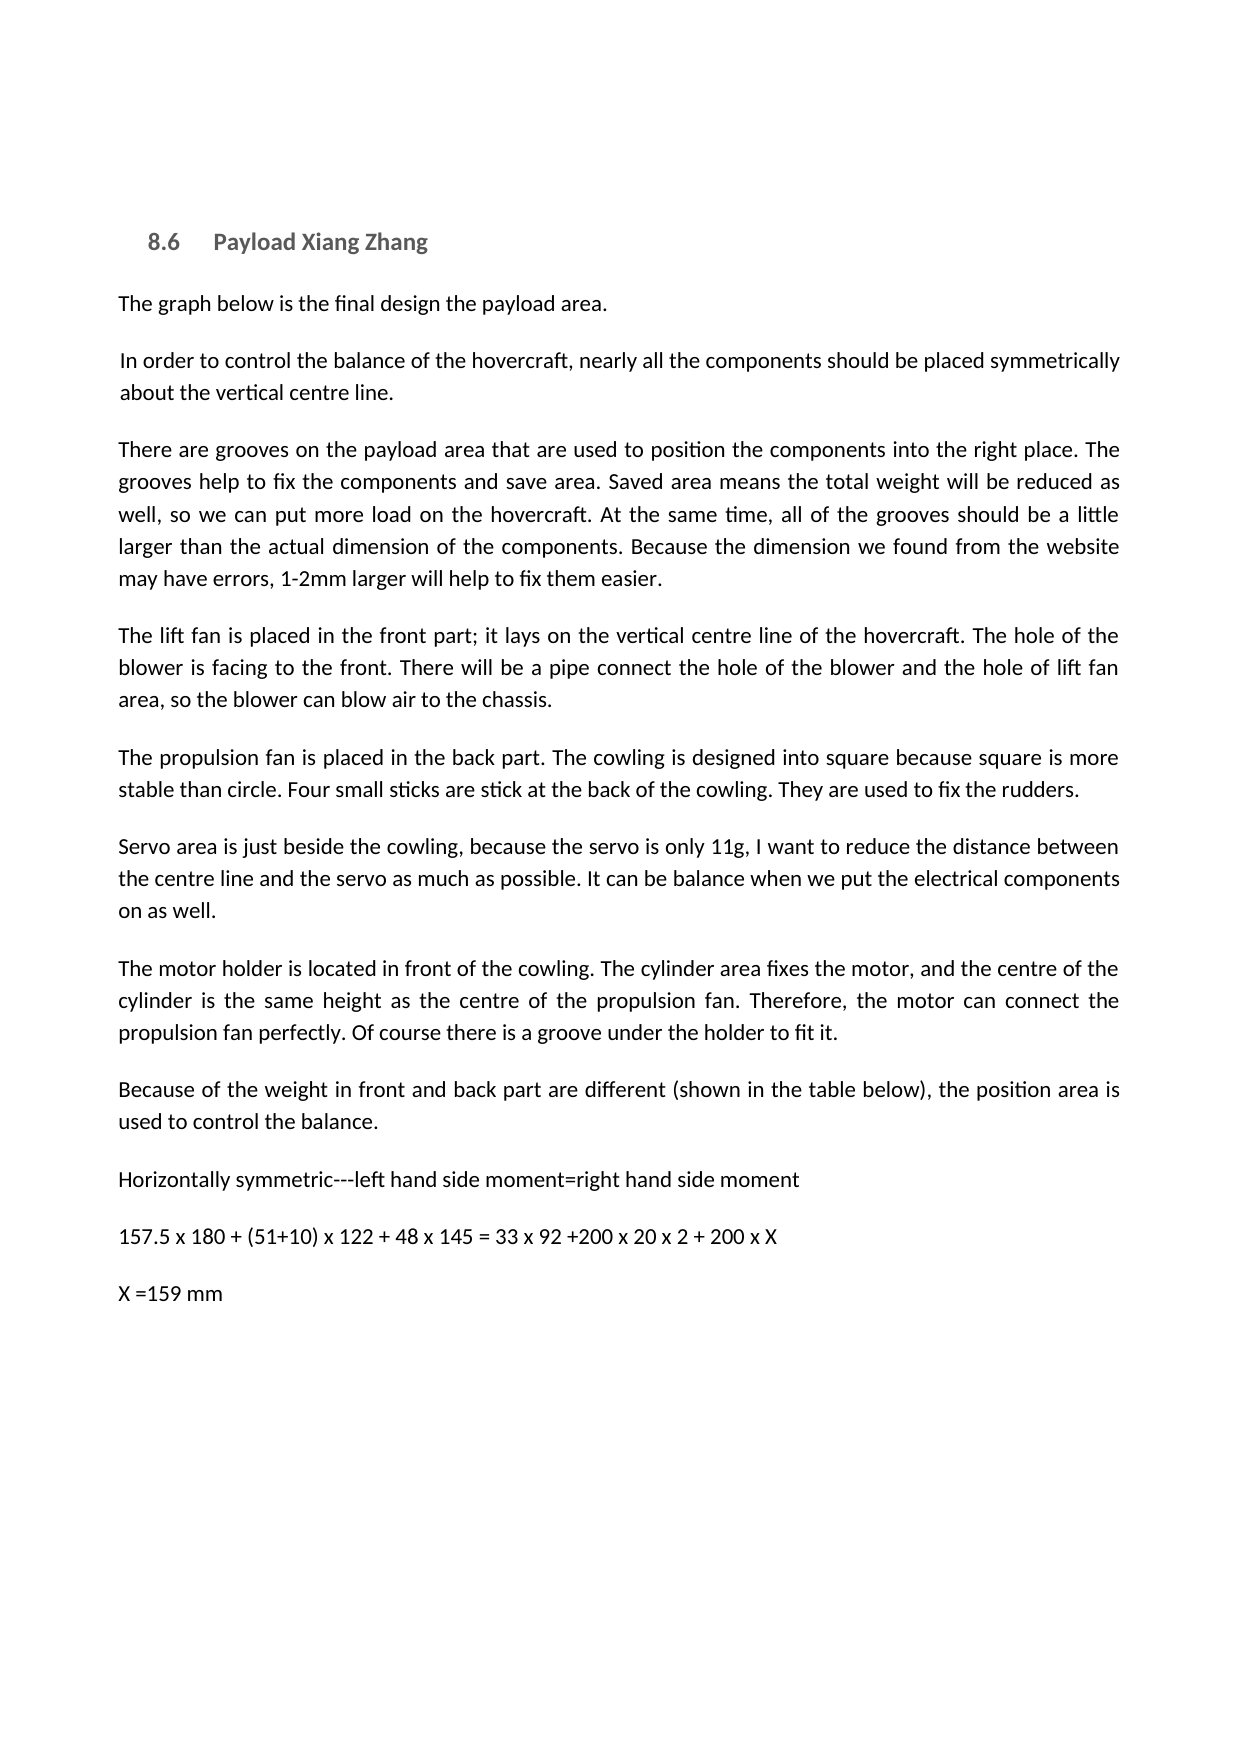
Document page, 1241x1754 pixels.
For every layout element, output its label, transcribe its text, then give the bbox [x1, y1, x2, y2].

text 157.5 x 180 + (51+10) x 122 + 48 x 145 = 33 x 92 +200 x 20 x 2 + 200 x X [118, 1222, 1122, 1250]
text X =159 mm [118, 1279, 1122, 1307]
text In order to control the balance of the hovercraft, nearly all the components should be placed symmetrically about the vertical centre line. [119, 346, 1122, 406]
text The propulsion fan is placed in the back part. The cowling is designed into square because square is more stable than circle. Four small sticks are stick at the back of the cowling. They are used to fix the rudders. [118, 743, 1122, 803]
text Horizontally symmetric---left hand side moment=right hand side moment [118, 1165, 1122, 1193]
text There are grooves on the payload area that are used to position the components into the right place. The grooves help to fix the components and save area. Saved area means the total weight will be reduced as well, so we can put more load on the hovercraft. At the same time, all of the grooves should be a little larger than the actual dimension of the components. Because the dimension we found from the website may have errors, 1-2mm larger will help to fix them easier. [118, 435, 1122, 592]
text Because of the weight in front and back part are different (shown in the table below), the position area is used to control the balance. [118, 1075, 1122, 1136]
text The graph below is the final design the payload area. [118, 289, 1122, 317]
text Servo area is just beside the cowling, because the servo is only 11g, I want to reduce the distance between the centre line and the servo as much as possible. It can be balance when we put the electrical components on as well. [118, 832, 1122, 924]
subtitle Payload Xiang Zhang [148, 226, 1122, 256]
text The lift fan is placed in the front part; it lays on the vertical centre line of the hovercraft. The hole of the blower is facing to the front. There will be a pipe connect the hole of the blower and the hole of lift fan area, so the blower can blow air to the chassis. [118, 621, 1122, 714]
text The motor holder is located in front of the cowling. The cylinder area fixes the motor, and the centre of the cylinder is the same height as the centre of the propulsion fan. Therefore, the motor can connect the propulsion fan perfectly. Of course there is a groove under the holder to fit it. [118, 954, 1122, 1046]
